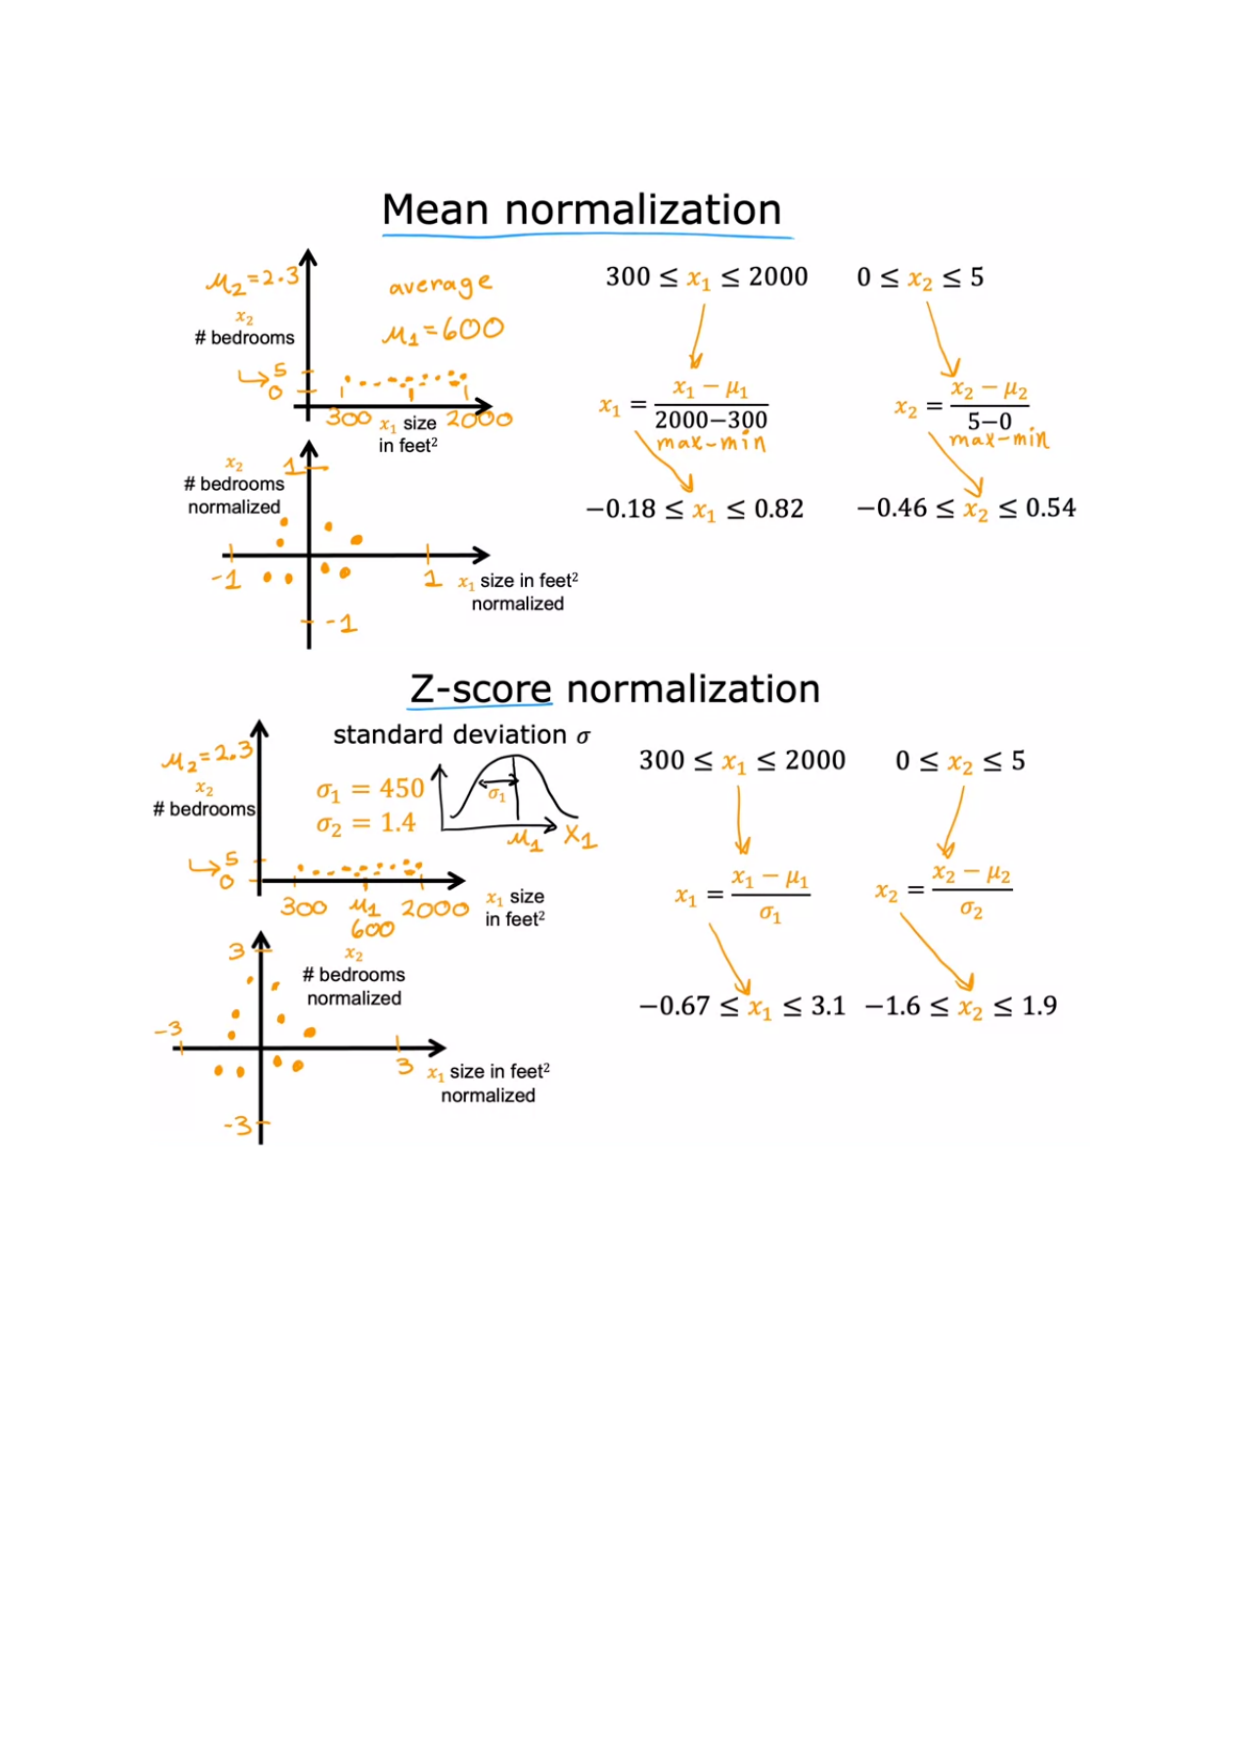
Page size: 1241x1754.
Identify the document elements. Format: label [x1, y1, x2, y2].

picture [150, 178, 1091, 1147]
